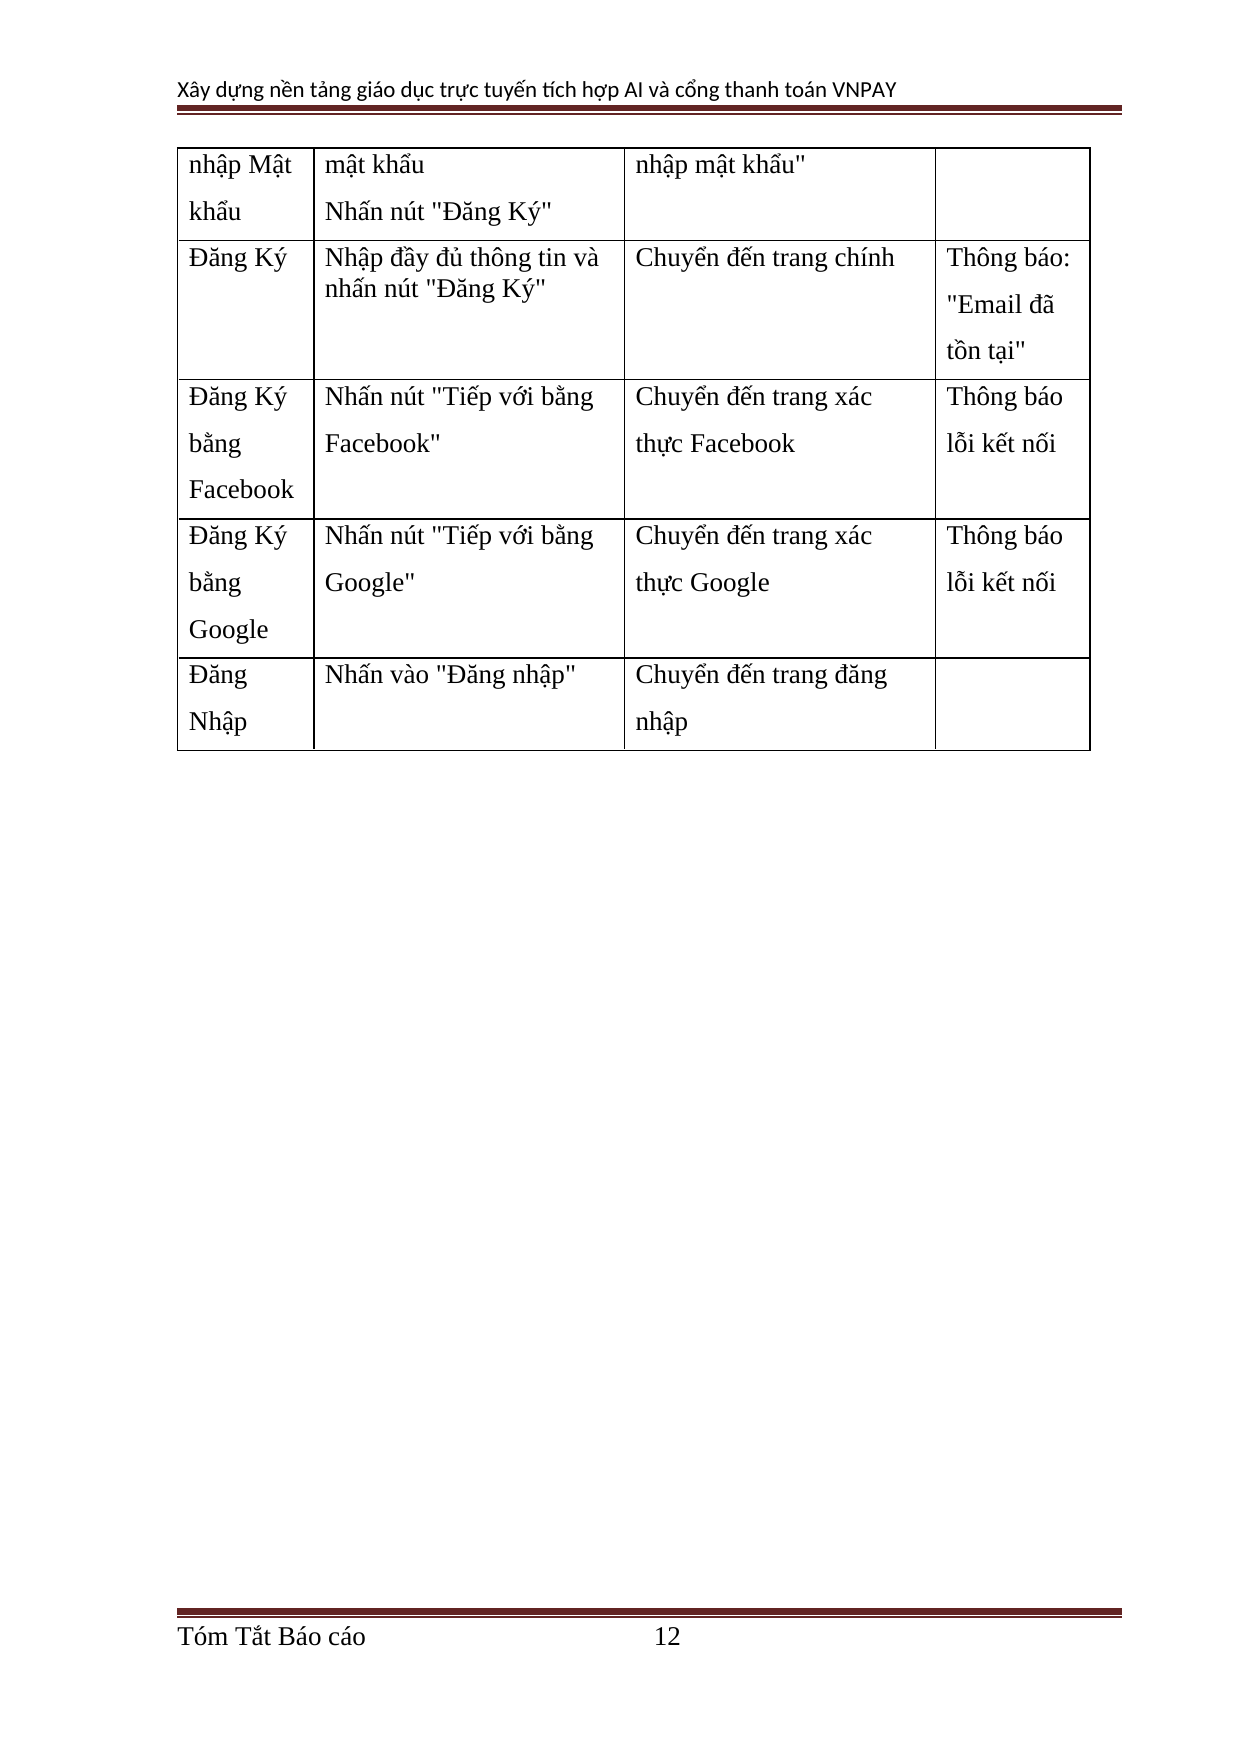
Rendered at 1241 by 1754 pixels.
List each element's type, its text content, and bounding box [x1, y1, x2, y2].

table_cell Không nhập Mật khẩu [178, 149, 313, 239]
table_cell Đăng Ký bằng Facebook [178, 380, 313, 518]
table_cell Nhấn nút "Tiếp với bằng Facebook" [315, 380, 624, 518]
table_cell [936, 149, 1089, 239]
table_cell [936, 659, 1089, 749]
table_cell Nhấn vào "Đăng nhập" [315, 659, 624, 749]
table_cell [315, 149, 624, 239]
table_cell Đăng Ký [178, 241, 313, 379]
table_cell Nhấn nút "Tiếp với bằng Google" [315, 520, 624, 657]
table_cell Nhập đầy đủ thông tin và nhấn nút "Đăng Ký" [315, 241, 624, 379]
table_cell Đăng Nhập [178, 658, 313, 749]
table_cell Chuyển đến trang xác thực Facebook [625, 380, 935, 518]
table_cell Chuyển đến trang xác thực Google [625, 520, 935, 657]
table_cell Chuyển đến trang đăng nhập [625, 659, 935, 749]
table_cell Thông báo lỗi kết nối [936, 520, 1089, 657]
table_cell Thông báo lỗi kết nối [936, 380, 1089, 518]
table_cell Chuyển đến trang chính [625, 241, 935, 379]
table_cell Thông báo: "Email đã tồn tại" [936, 241, 1089, 379]
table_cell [625, 149, 935, 239]
table_cell Đăng Ký bằng Google [178, 519, 313, 657]
